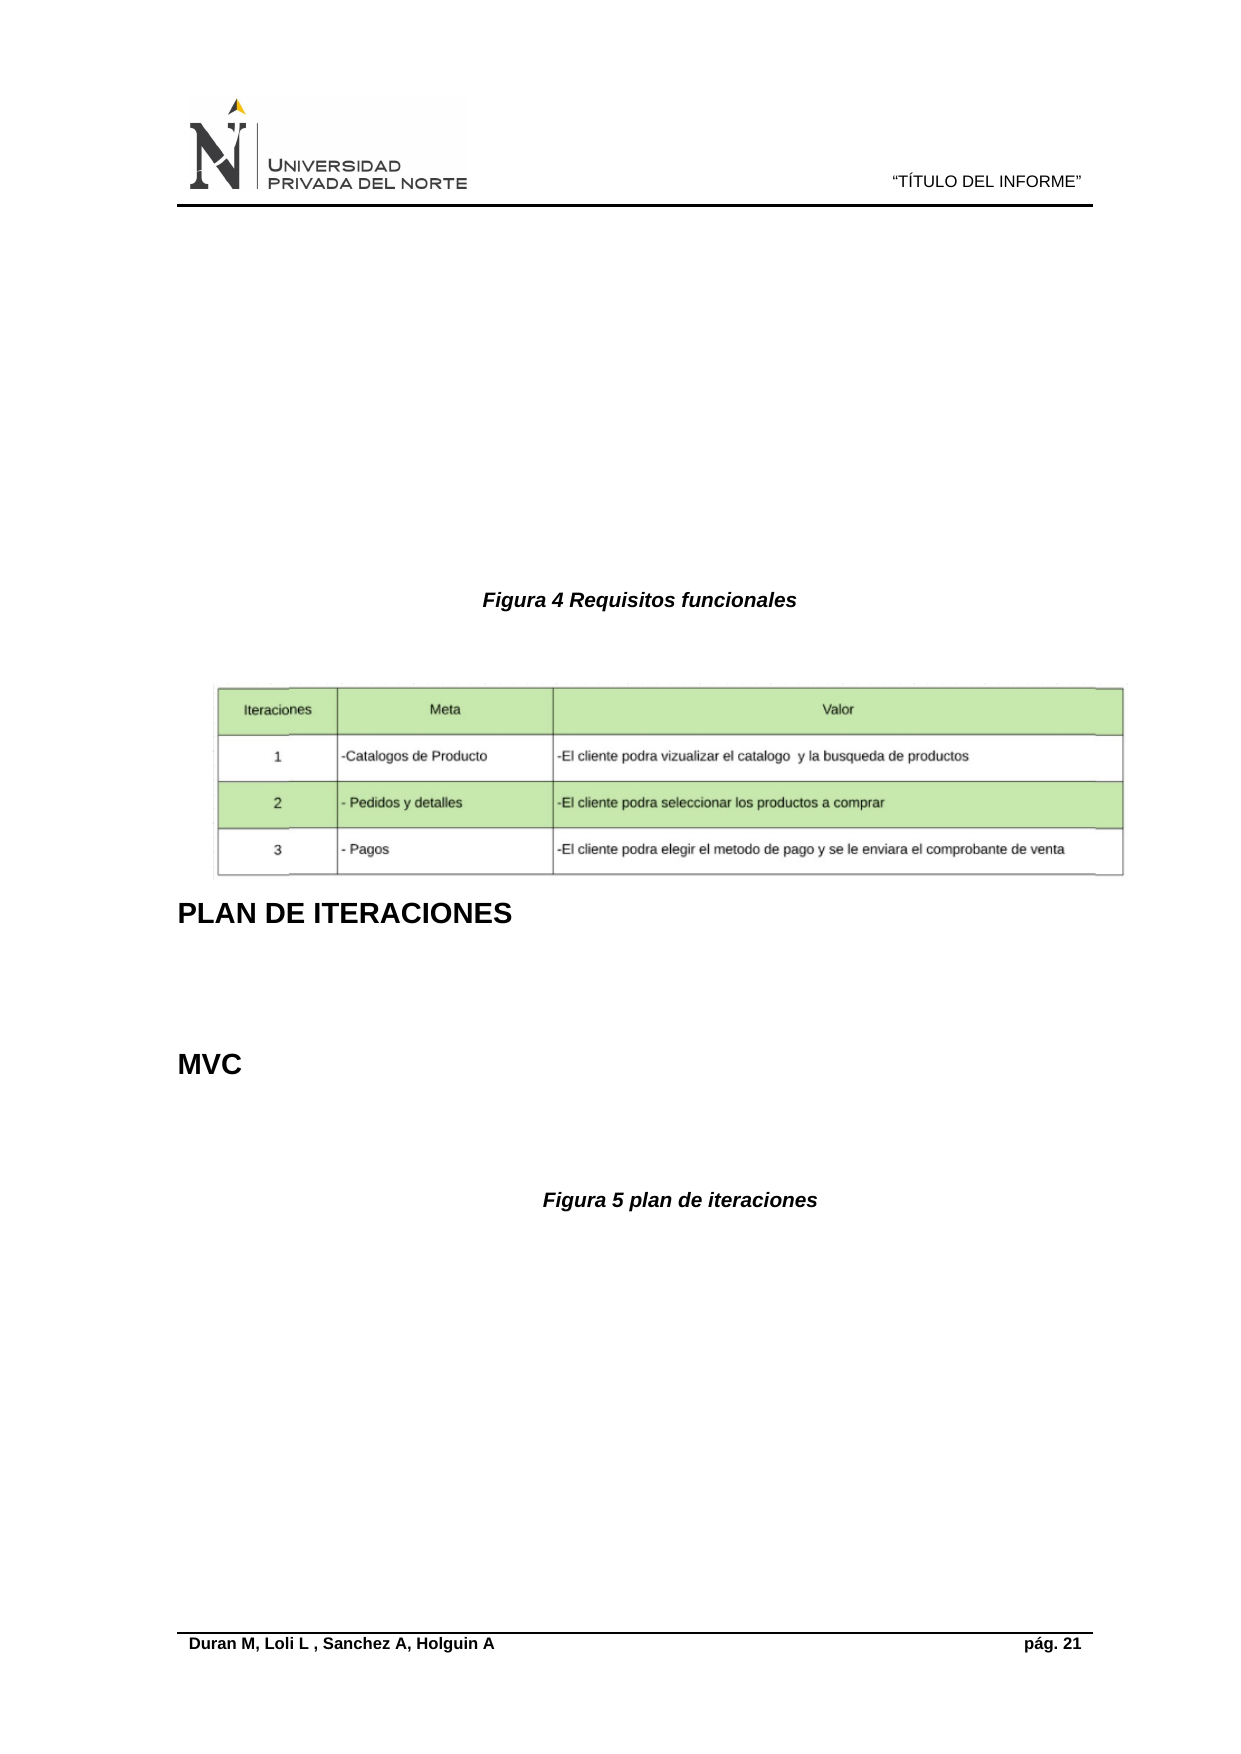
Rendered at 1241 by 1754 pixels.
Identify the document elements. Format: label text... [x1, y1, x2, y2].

picture [212, 683, 1128, 880]
text MVC [177, 947, 1092, 1081]
picture [188, 95, 469, 191]
